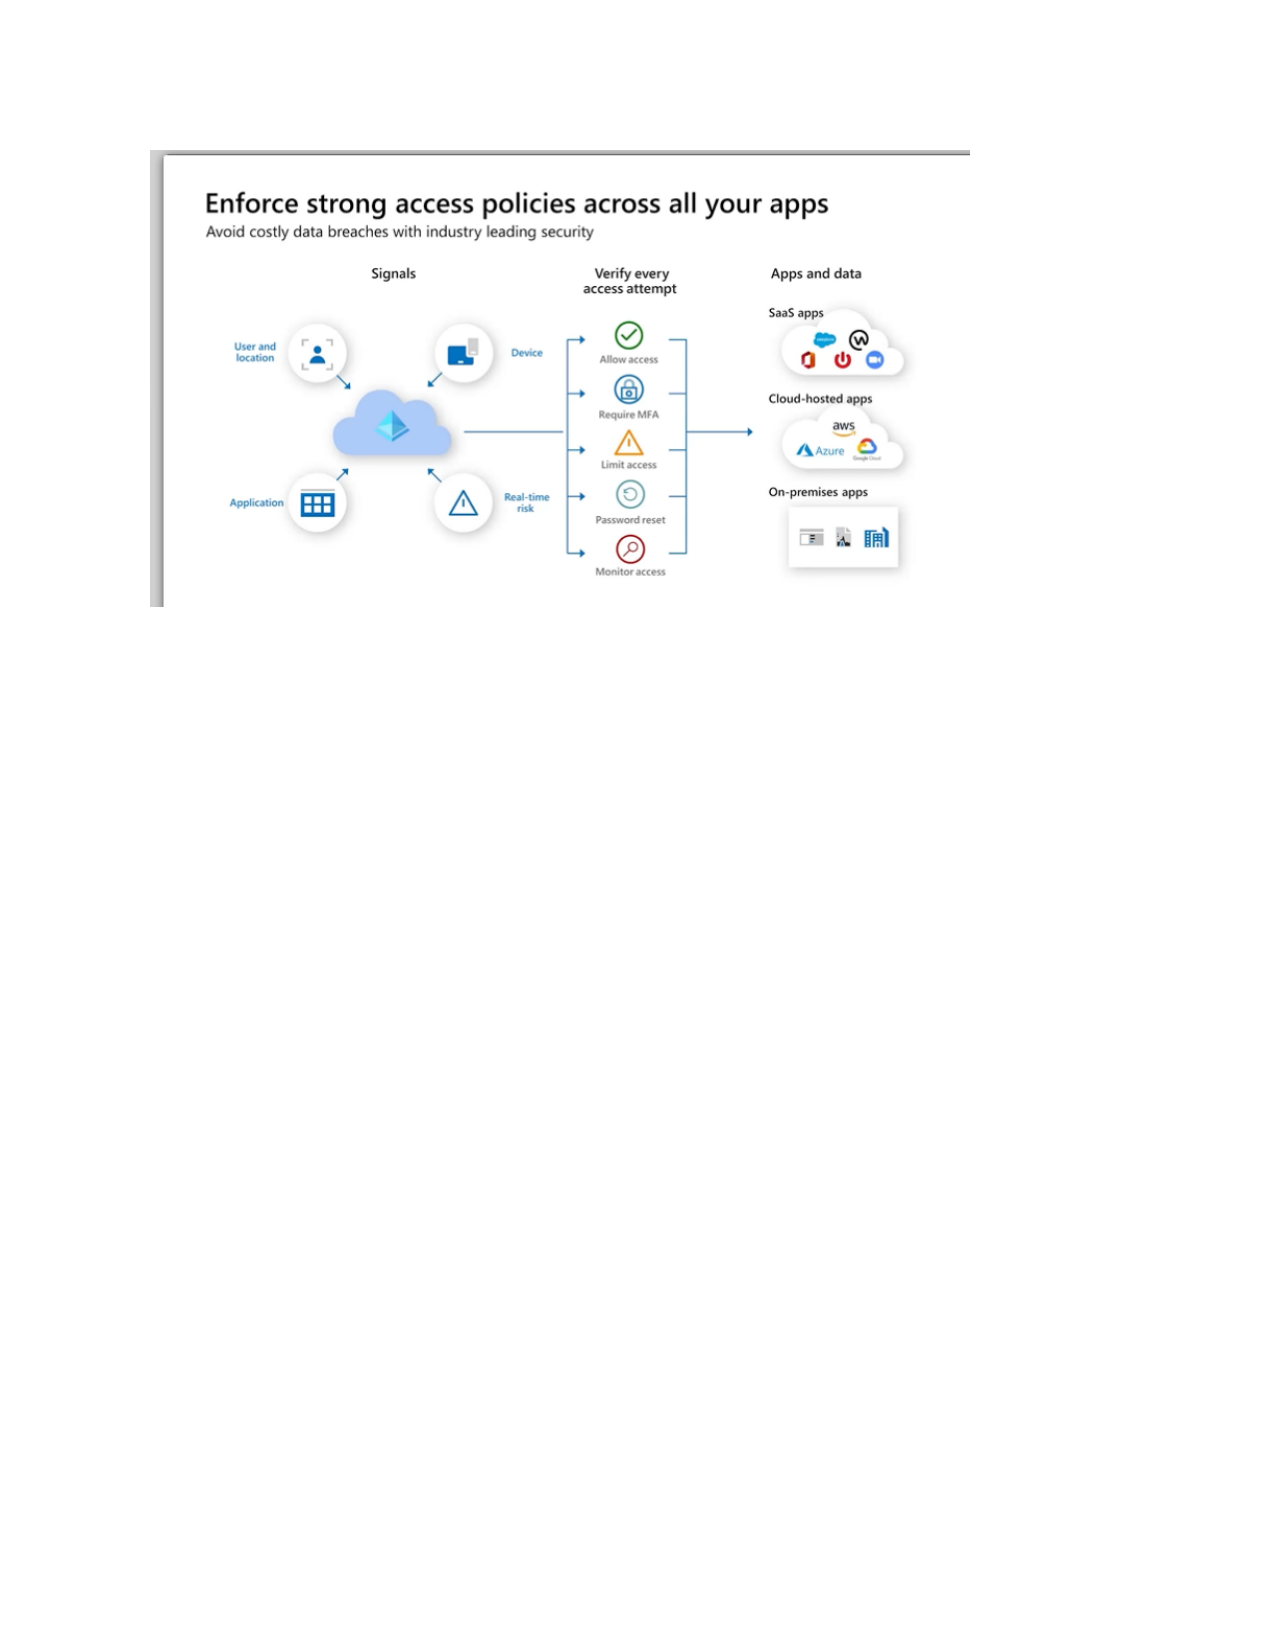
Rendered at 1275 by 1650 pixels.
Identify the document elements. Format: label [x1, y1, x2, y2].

picture [150, 150, 970, 607]
